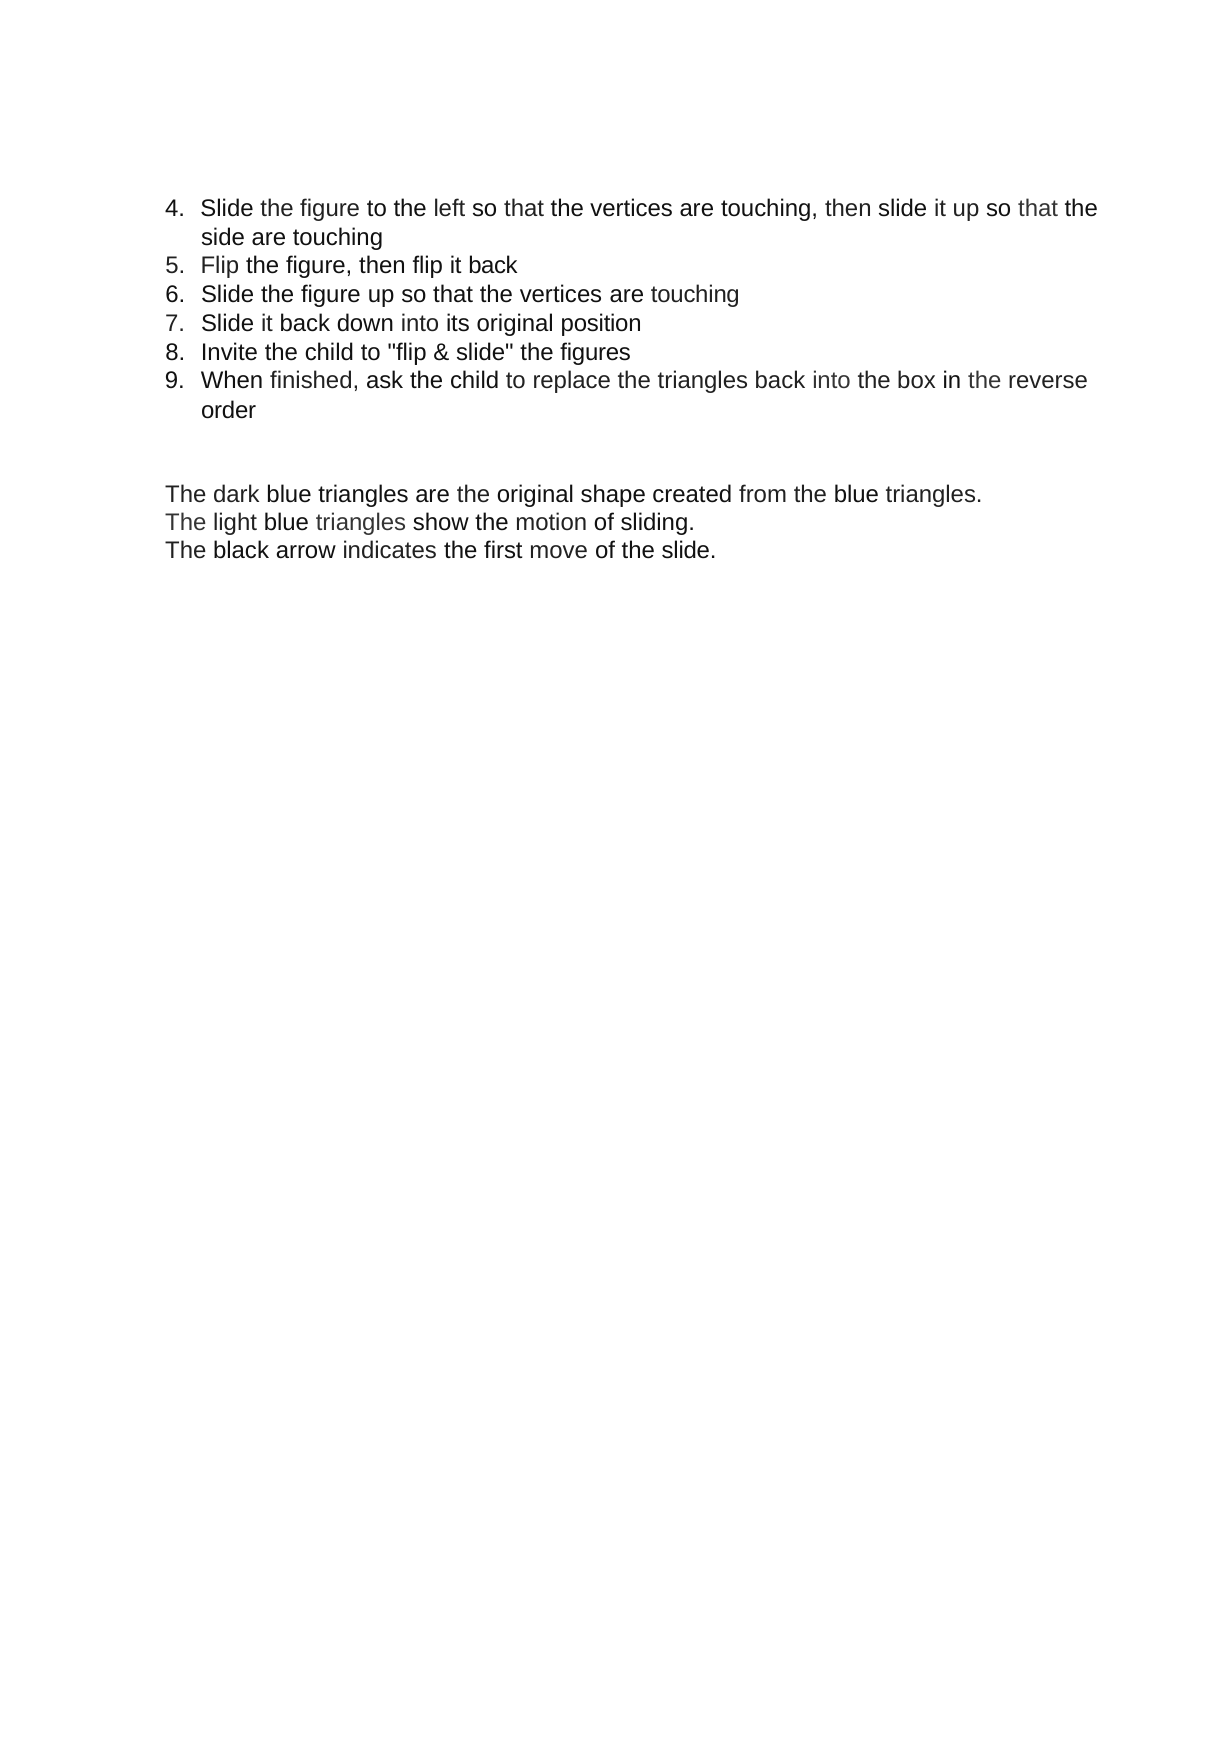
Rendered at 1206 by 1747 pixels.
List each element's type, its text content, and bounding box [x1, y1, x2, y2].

text The black arrow indicates the first move of the slide. [165, 537, 1138, 563]
list When finished, ask the child to replace the triangles back into the box in the reverse order [164, 366, 1093, 423]
list Invite the child to "flip & slide" the figures [165, 338, 1138, 366]
list Flip the figure, then flip it back [165, 252, 1138, 279]
list Slide the figure to the left so that the vertices are touching, then slide it up so that the side are touching [165, 194, 1104, 251]
list Slide the figure up so that the vertices are touching [165, 280, 1138, 308]
text The dark blue triangles are the original shape created from the blue triangles. The light blue triangles show the motion of sliding. [165, 480, 1019, 536]
list Slide it back down into its original position [165, 309, 1138, 337]
